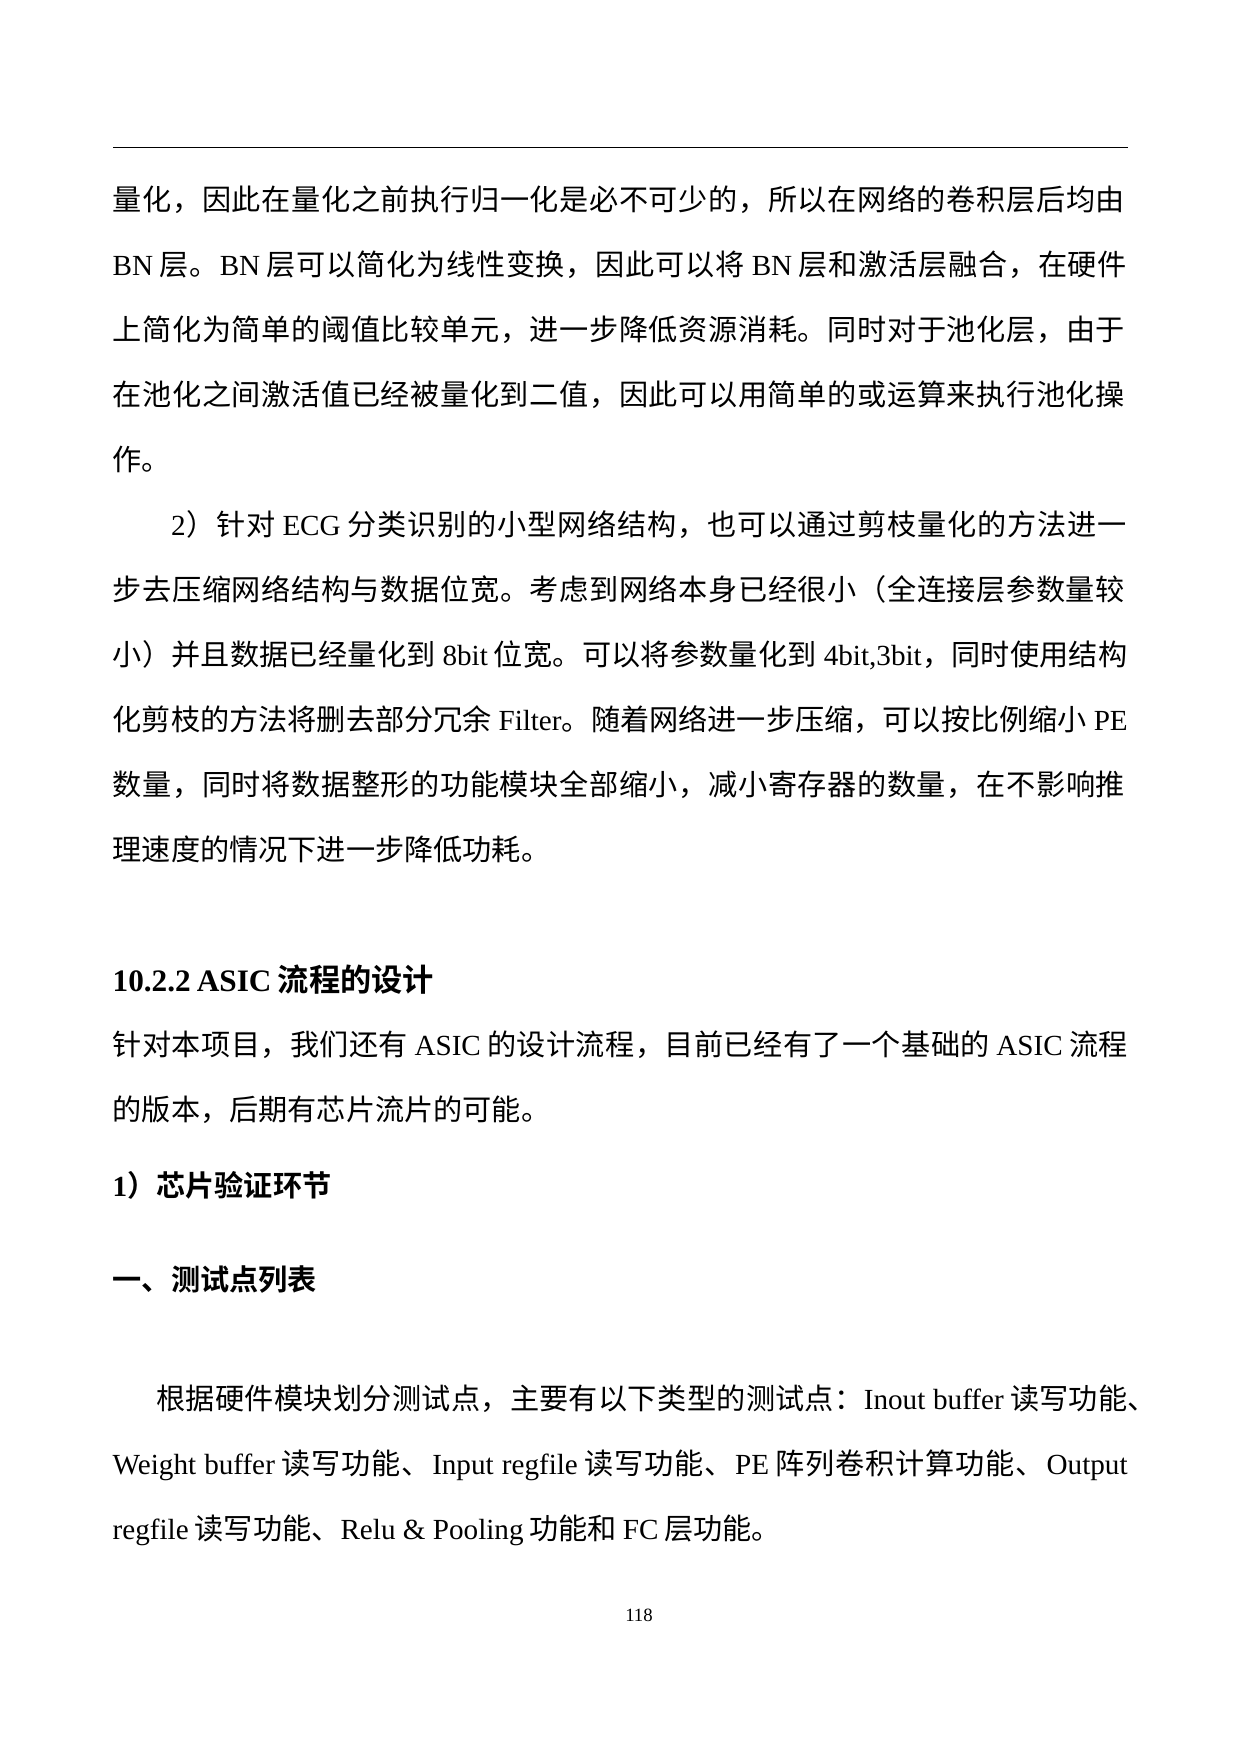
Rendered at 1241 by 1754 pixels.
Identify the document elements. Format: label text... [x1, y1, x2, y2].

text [112, 165, 1128, 490]
subtitle 一、测试点列表 [112, 1245, 1128, 1310]
subtitle 1）芯片验证环节 [112, 1151, 1128, 1216]
text 针对本项目，我们还有ASIC的设计流程，目前已经有了一个基础的ASIC流程的版本，后期有芯片流片的可能。 [112, 1010, 1128, 1140]
text 根据硬件模块划分测试点，主要有以下类型的测试点：Inout buffer读写功能、Weight buffer读写功能、Input regfile读写功能、PE阵列卷积计算功能、Output regfile读写功能、Relu & Pooling功能和FC层功能。 [112, 1364, 1128, 1559]
text 2）针对ECG分类识别的小型网络结构，也可以通过剪枝量化的方法进一步去压缩网络结构与数据位宽。考虑到网络本身已经很小（全连接层参数量较小）并且数据已经量化到8bit位宽。可以将参数量化到4bit,3bit，同时使用结构化剪枝的方法将删去部分冗余Filter。随着网络进一步压缩，可以按比例缩小PE数量，同时将数据整形的功能模块全部缩小，减小寄存器的数量，在不影响推理速度的情况下进一步降低功耗。 [112, 490, 1128, 880]
subtitle 10.2.2 ASIC流程的设计 [112, 945, 1128, 1010]
